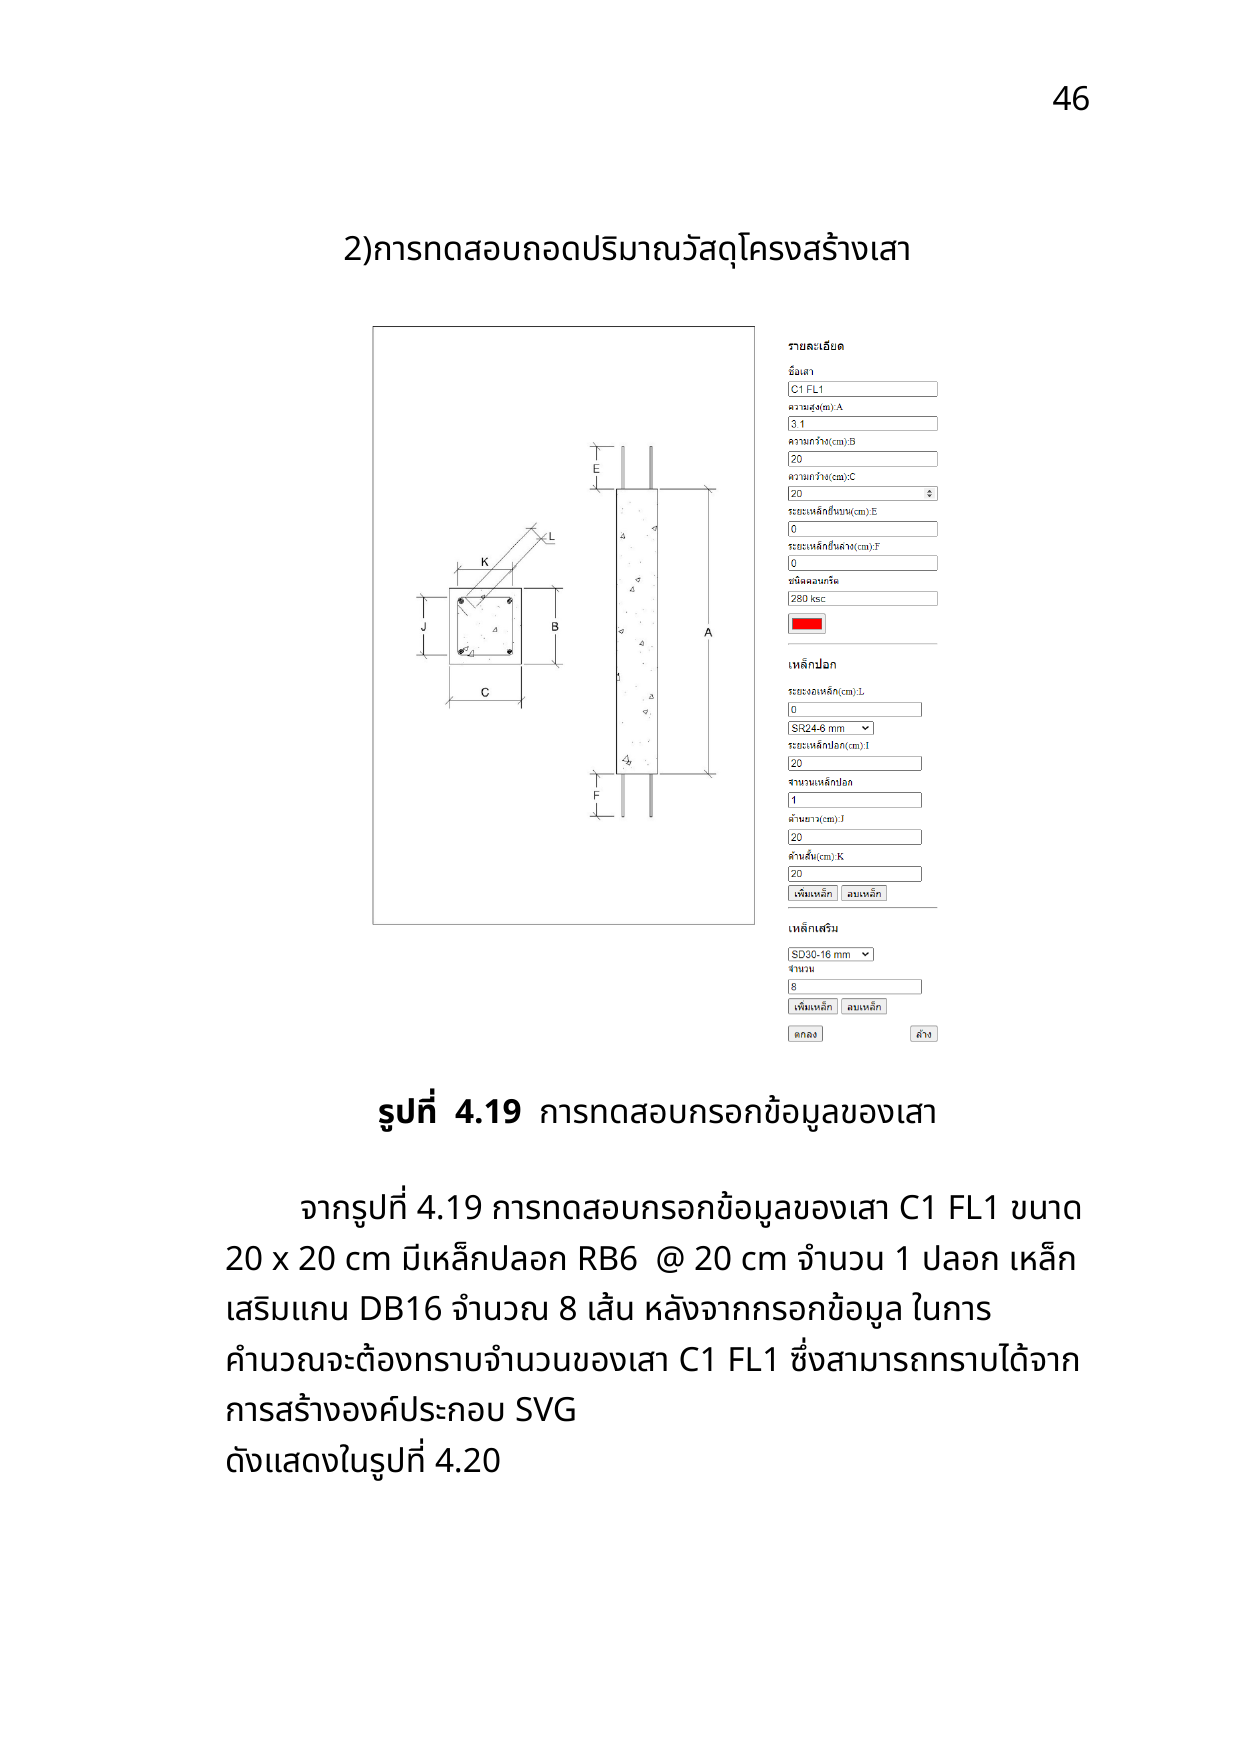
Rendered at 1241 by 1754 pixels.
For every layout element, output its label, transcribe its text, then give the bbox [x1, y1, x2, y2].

text 2) การทดสอบถอดปริมาณวัสดุโครงสร้างเสา [225, 225, 1090, 276]
text จากรูปที่ 4.19 การทดสอบกรอกข้อมูลของเสา C1 FL1 ขนาด 20 x 20 cm มีเหล็กปลอก RB6 @ 20 cm จำนวน 1 ปลอก เหล็กเสริมแกน DB16 จำนวณ 8 เส้น หลังจากกรอกข้อมูล ในการคำนวณจะต้องทราบจำนวนของเสา C1 FL1 ซึ่งสามารถทราบได้จากการสร้างองค์ประกอบ SVG ดังแสดงในรูปที่ 4.20 [225, 1184, 1090, 1487]
picture [351, 321, 964, 1043]
text รูปที่ 4.19 การทดสอบกรอกข้อมูลของเสา [225, 1088, 1090, 1138]
